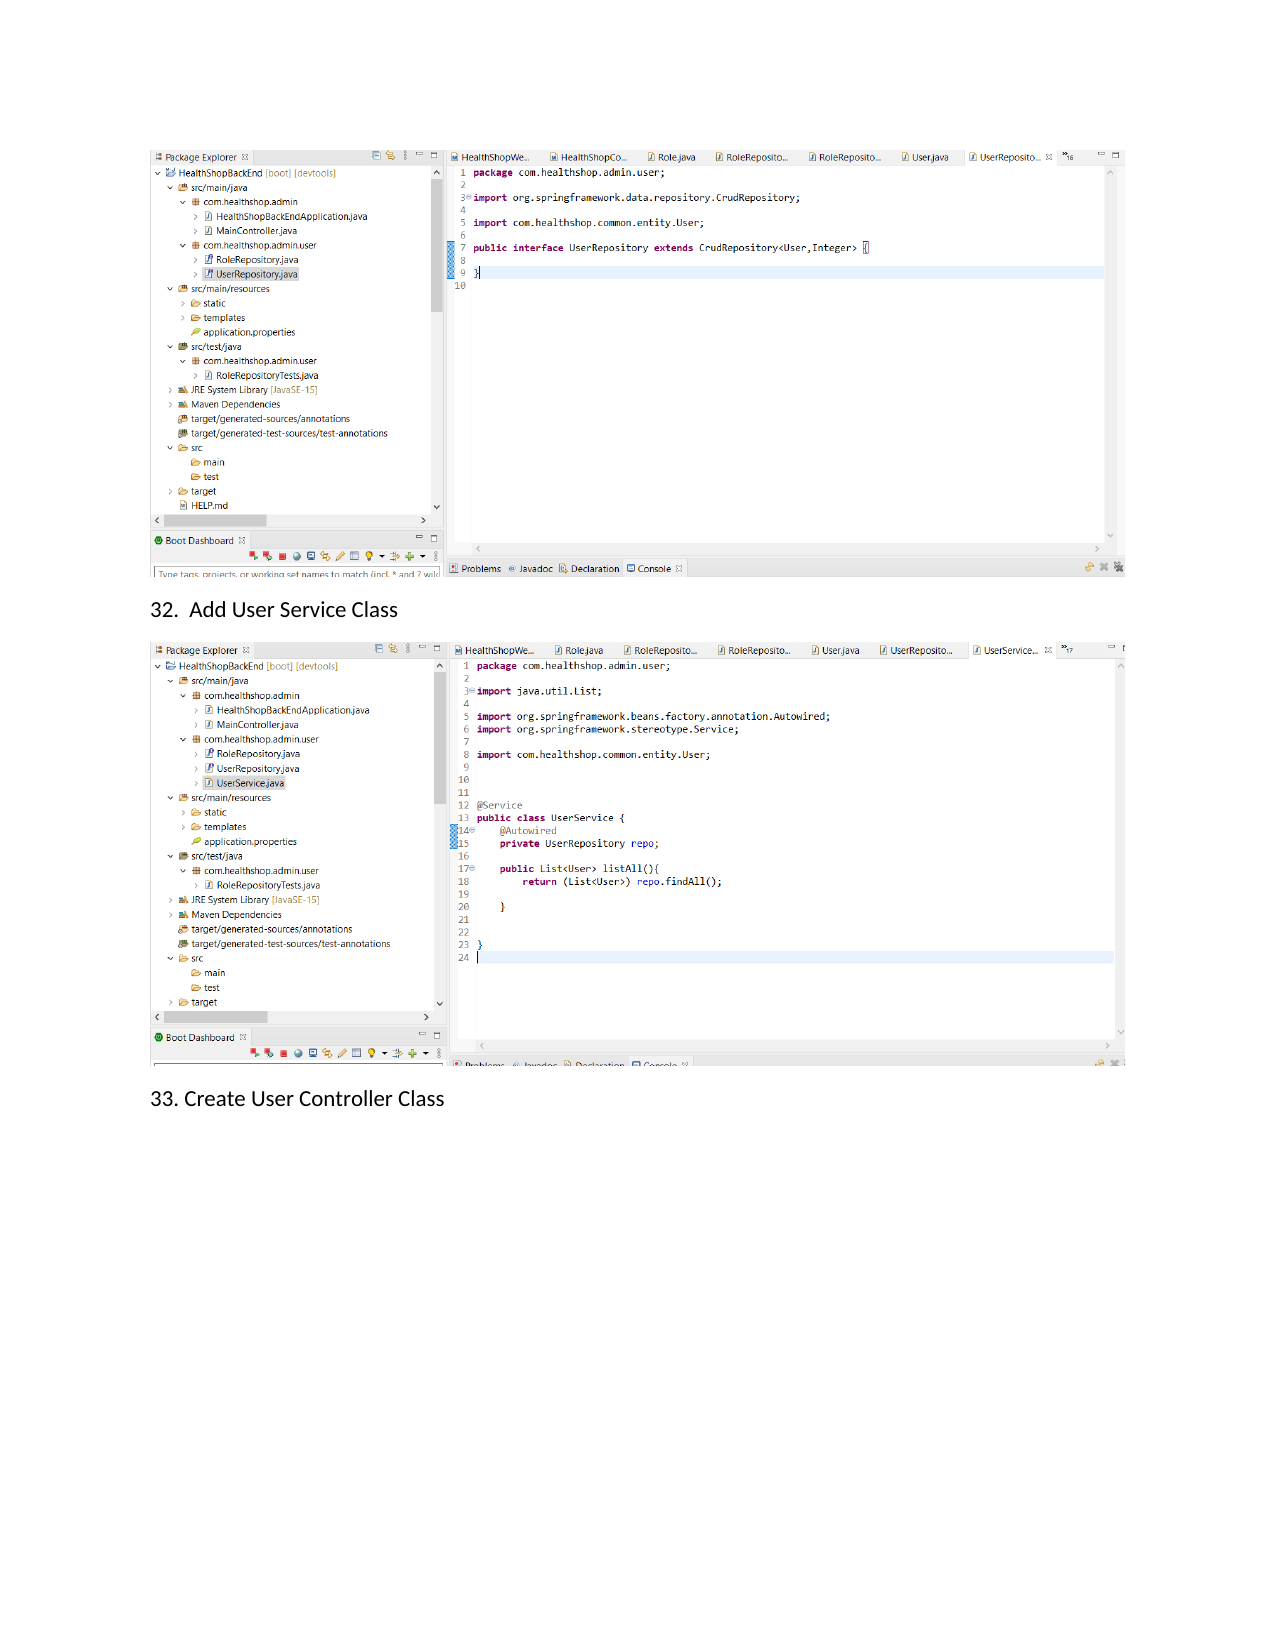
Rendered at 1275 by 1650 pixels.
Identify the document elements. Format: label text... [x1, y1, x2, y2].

text 33. Create User Controller Class [150, 1084, 1125, 1112]
text 32. Add User Service Class [150, 596, 1125, 623]
picture [150, 150, 1125, 577]
picture [150, 642, 1125, 1066]
